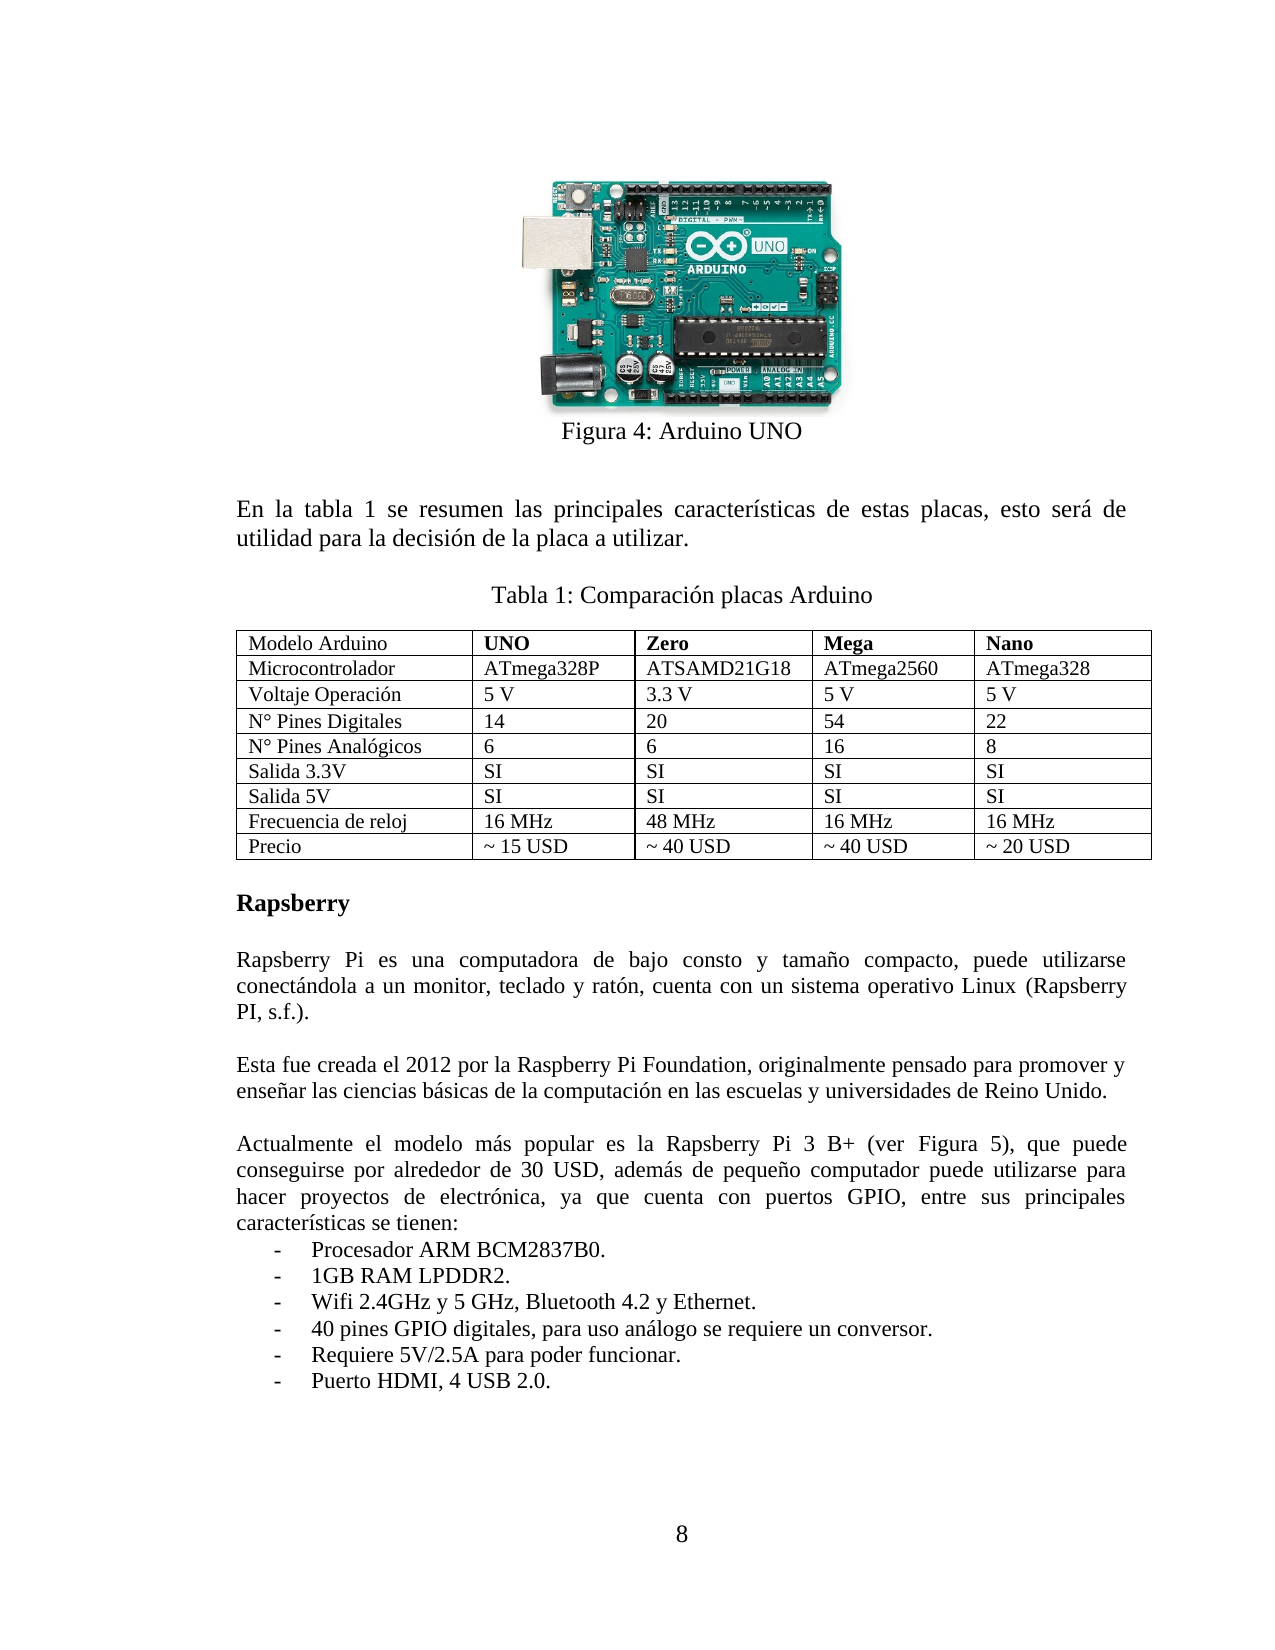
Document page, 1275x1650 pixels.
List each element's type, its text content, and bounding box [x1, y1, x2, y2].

table_cell Microcontrolador [237, 656, 472, 680]
list Puerto HDMI, 4 USB 2.0. [274, 1367, 1127, 1394]
table_cell 5 V [975, 681, 1151, 708]
table_cell ~ 40 USD [813, 834, 974, 858]
text Rapsberry [236, 888, 1127, 917]
table_cell SI [636, 759, 812, 783]
table_cell 5 V [473, 681, 634, 708]
table_cell ~ 20 USD [975, 834, 1151, 858]
text Esta fue creada el 2012 por la Raspberry Pi Foundation, originalmente pensado para promover y enseñar las ciencias básicas de la computación en las escuelas y universidades de Reino Unido. [236, 1051, 1127, 1104]
table_cell ATmega328 [975, 656, 1151, 680]
table_cell ATmega2560 [813, 656, 974, 680]
list Requiere 5V/2.5A para poder funcionar. [274, 1341, 1127, 1367]
text Actualmente el modelo más popular es la Rapsberry Pi 3 B+ (ver Figura 5), que puede conseguirse por alrededor de 30 USD, además de pequeño computador puede utilizarse para hacer proyectos de electrónica, ya que cuenta con puertos GPIO, entre sus principales características se tienen: [236, 1130, 1127, 1236]
table_cell 16 MHz [813, 809, 974, 833]
table_cell 20 [636, 709, 812, 733]
table_cell 6 [473, 734, 634, 758]
table_cell ~ 40 USD [636, 834, 812, 858]
table_cell SI [813, 784, 974, 808]
text Figura 4: Arduino UNO [236, 416, 1127, 445]
table_cell Frecuencia de reloj [237, 809, 472, 833]
table_header Mega [813, 631, 974, 655]
table_cell 16 MHz [975, 809, 1151, 833]
table_cell 3.3 V [636, 681, 812, 708]
list Procesador ARM BCM2837B0. [274, 1236, 1127, 1262]
table_cell 48 MHz [636, 809, 812, 833]
table_cell SI [473, 784, 634, 808]
table_cell 8 [975, 734, 1151, 758]
text Tabla 1: Comparación placas Arduino [236, 581, 1127, 609]
table_cell N° Pines Digitales [237, 709, 472, 733]
table_cell SI [975, 784, 1151, 808]
list Wifi 2.4GHz y 5 GHz, Bluetooth 4.2 y Ethernet. [274, 1288, 1127, 1315]
text Rapsberry Pi es una computadora de bajo consto y tamaño compacto, puede utilizarse conectándola a un monitor, teclado y ratón, cuenta con un sistema operativo Linux . [236, 946, 1127, 1025]
table_cell SI [813, 759, 974, 783]
picture [504, 176, 859, 417]
table_cell 6 [636, 734, 812, 758]
table_header Zero [636, 631, 812, 655]
table_cell N° Pines Analógicos [237, 734, 472, 758]
text En la tabla 1 se resumen las principales características de estas placas, esto será de utilidad para la decisión de la placa a utilizar. [236, 494, 1127, 552]
list 1GB RAM LPDDR2. [274, 1262, 1127, 1288]
table_cell Precio [237, 834, 472, 858]
table_cell 16 [813, 734, 974, 758]
table_cell 22 [975, 709, 1151, 733]
table_cell Salida 5V [237, 784, 472, 808]
table_cell 54 [813, 709, 974, 733]
table_header Modelo Arduino [237, 631, 472, 655]
table_cell ATSAMD21G18 [636, 656, 812, 680]
table_cell ATmega328P [473, 656, 634, 680]
list 40 pines GPIO digitales, para uso análogo se requiere un conversor. [274, 1315, 1127, 1341]
table_header UNO [473, 631, 634, 655]
table_cell 5 V [813, 681, 974, 708]
table_cell SI [473, 759, 634, 783]
table_cell ~ 15 USD [473, 834, 634, 858]
table_cell 14 [473, 709, 634, 733]
table_header Nano [975, 631, 1151, 655]
table_cell SI [975, 759, 1151, 783]
table_cell Salida 3.3V [237, 759, 472, 783]
table_cell SI [636, 784, 812, 808]
table_cell Voltaje Operación [237, 681, 472, 708]
table_cell 16 MHz [473, 809, 634, 833]
